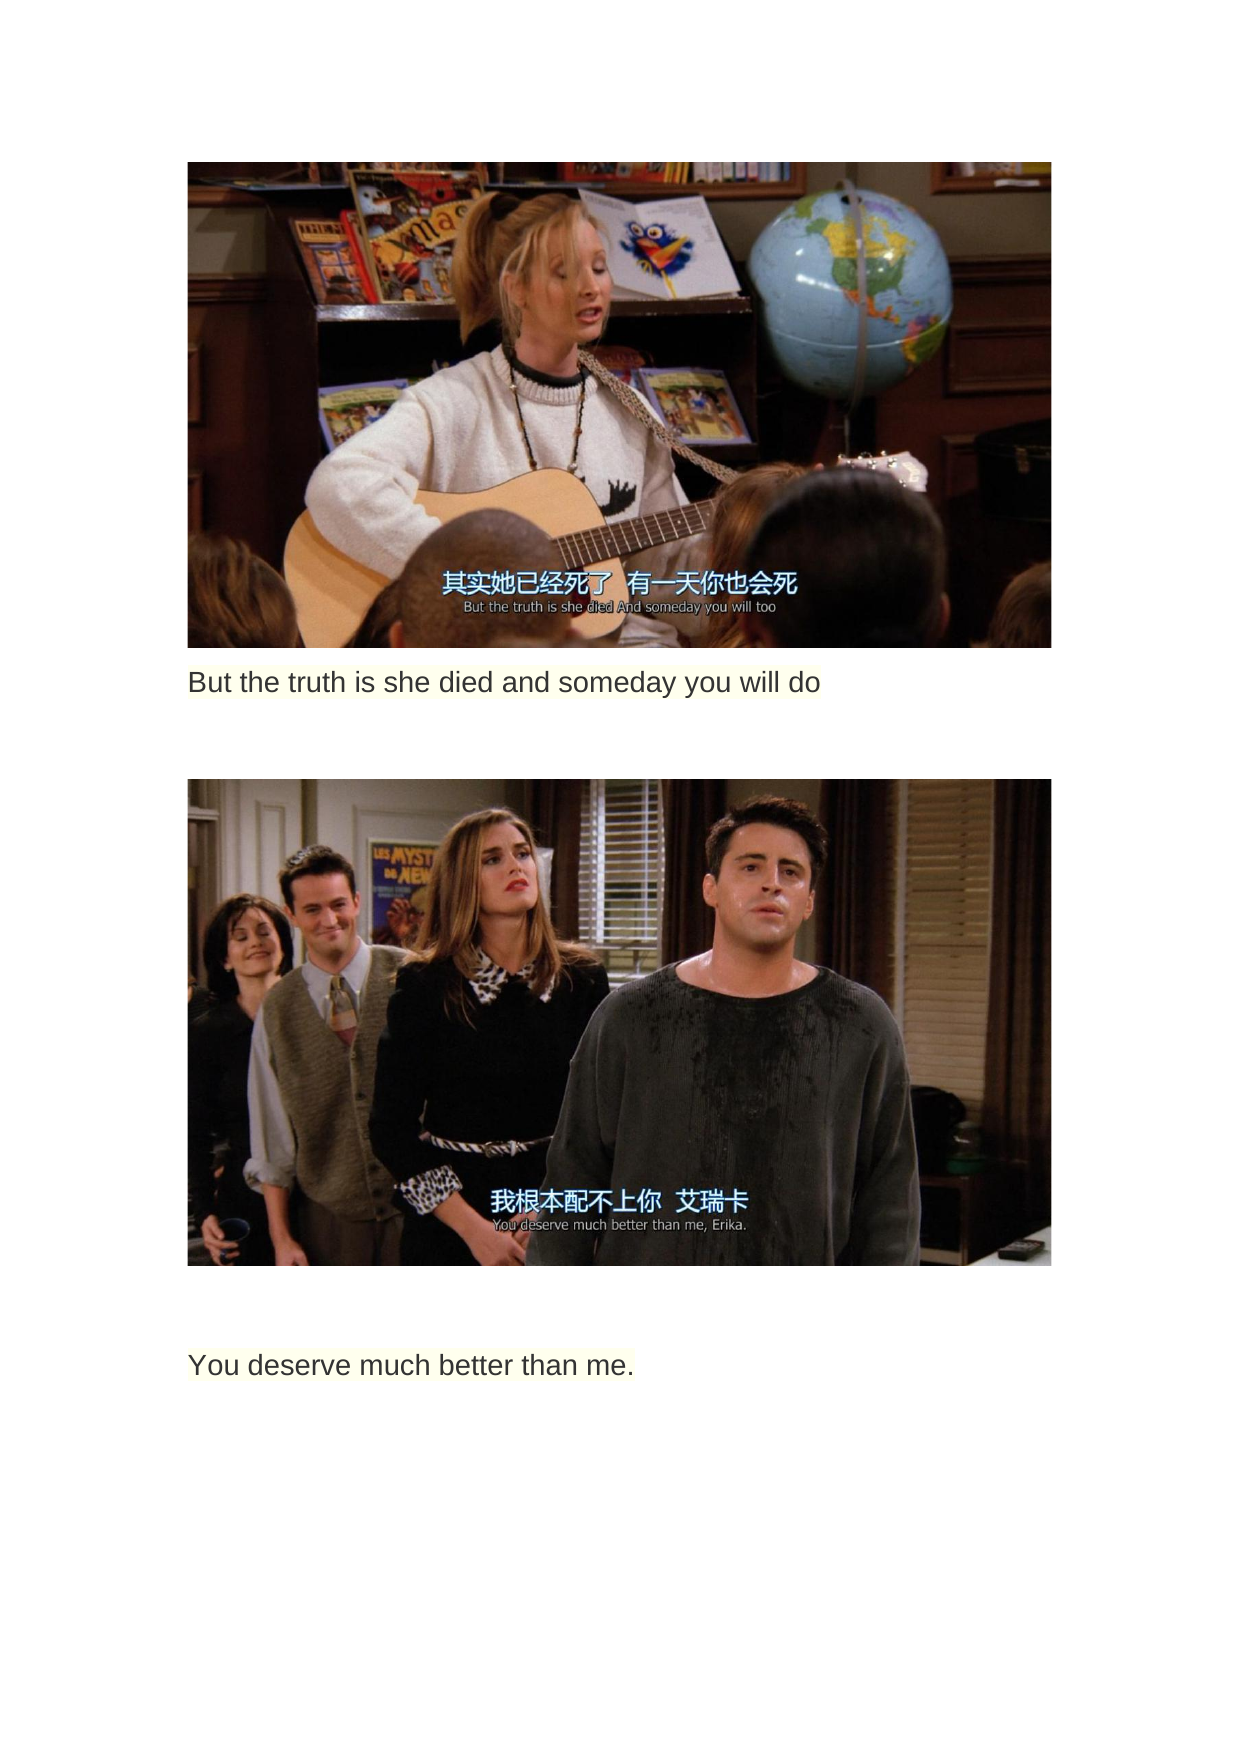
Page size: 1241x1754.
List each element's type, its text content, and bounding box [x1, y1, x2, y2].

picture [187, 779, 1052, 1266]
list You deserve much better than me. [187, 1332, 1053, 1397]
list But the truth is she died and someday you will do [187, 649, 1053, 714]
picture [187, 162, 1052, 648]
